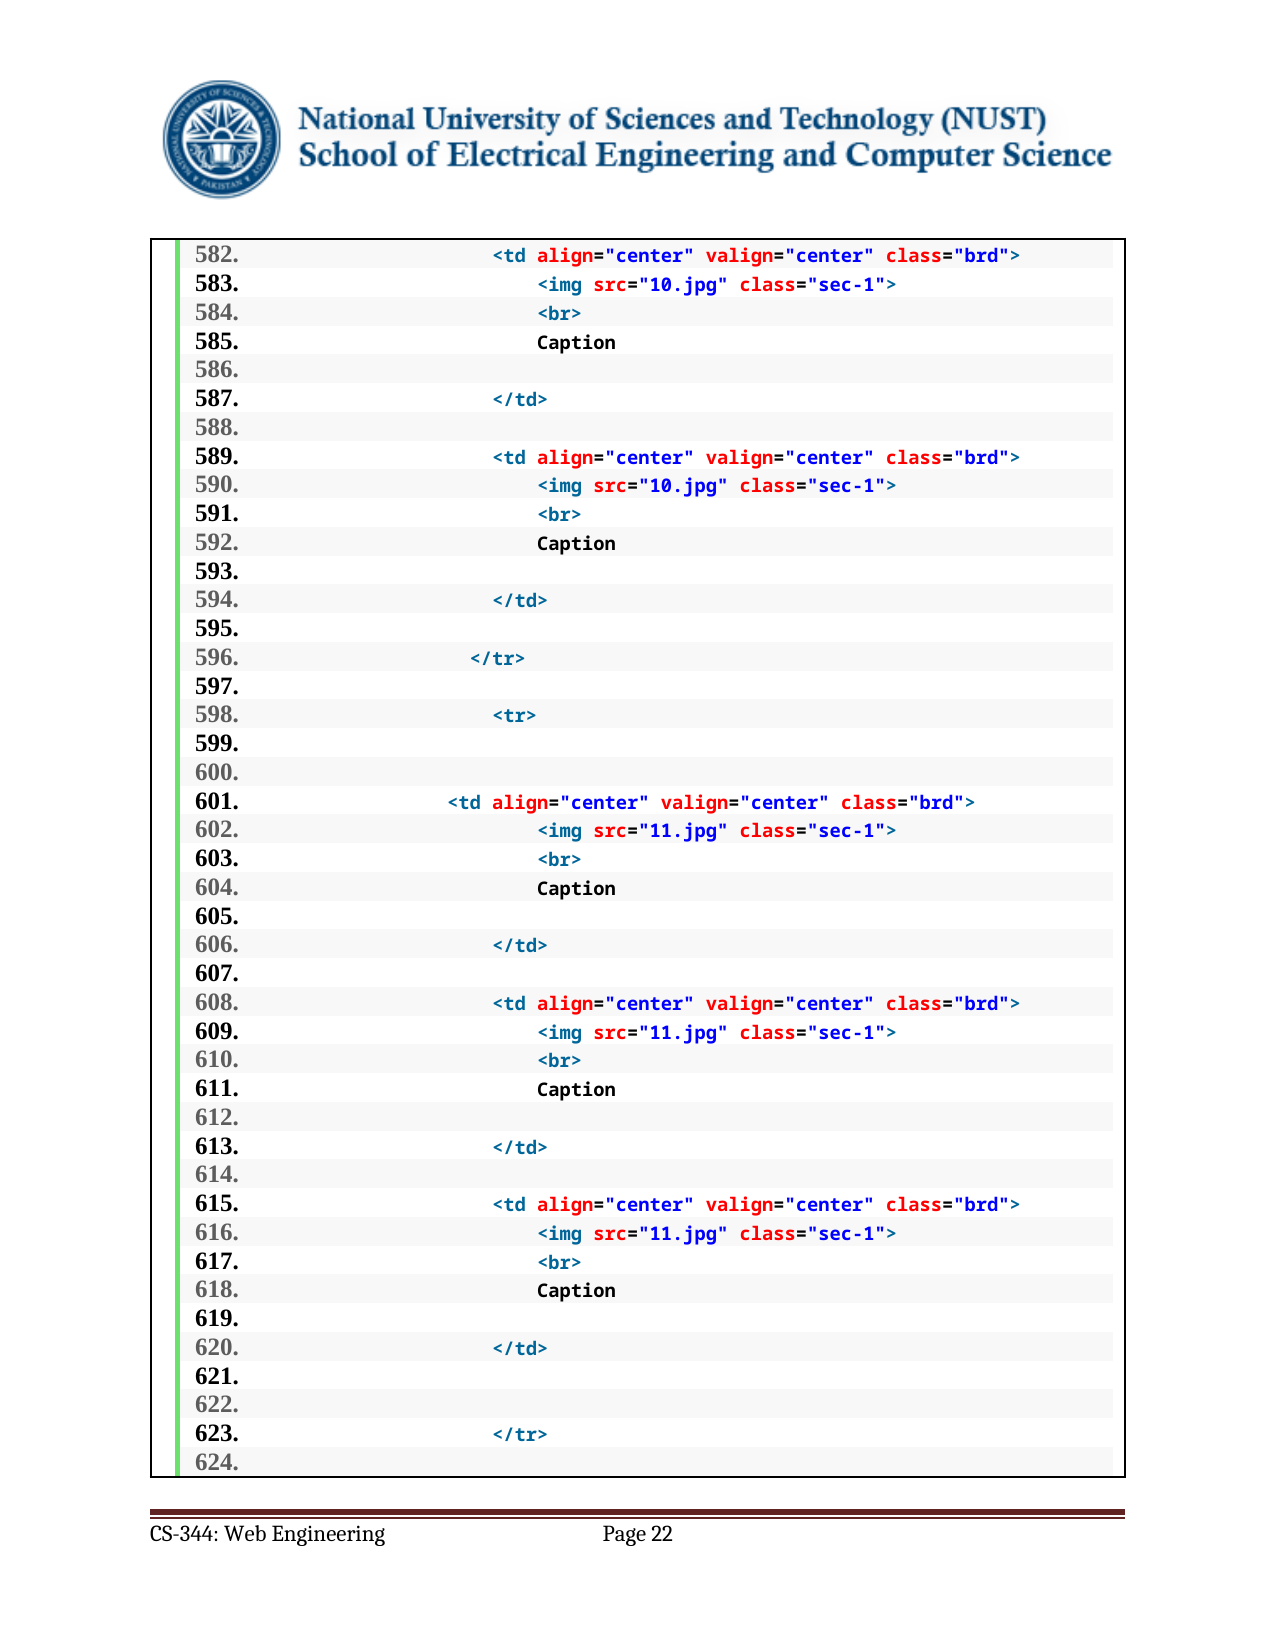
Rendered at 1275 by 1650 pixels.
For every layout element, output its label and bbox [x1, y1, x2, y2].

picture [150, 75, 1125, 210]
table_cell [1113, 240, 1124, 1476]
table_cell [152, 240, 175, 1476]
